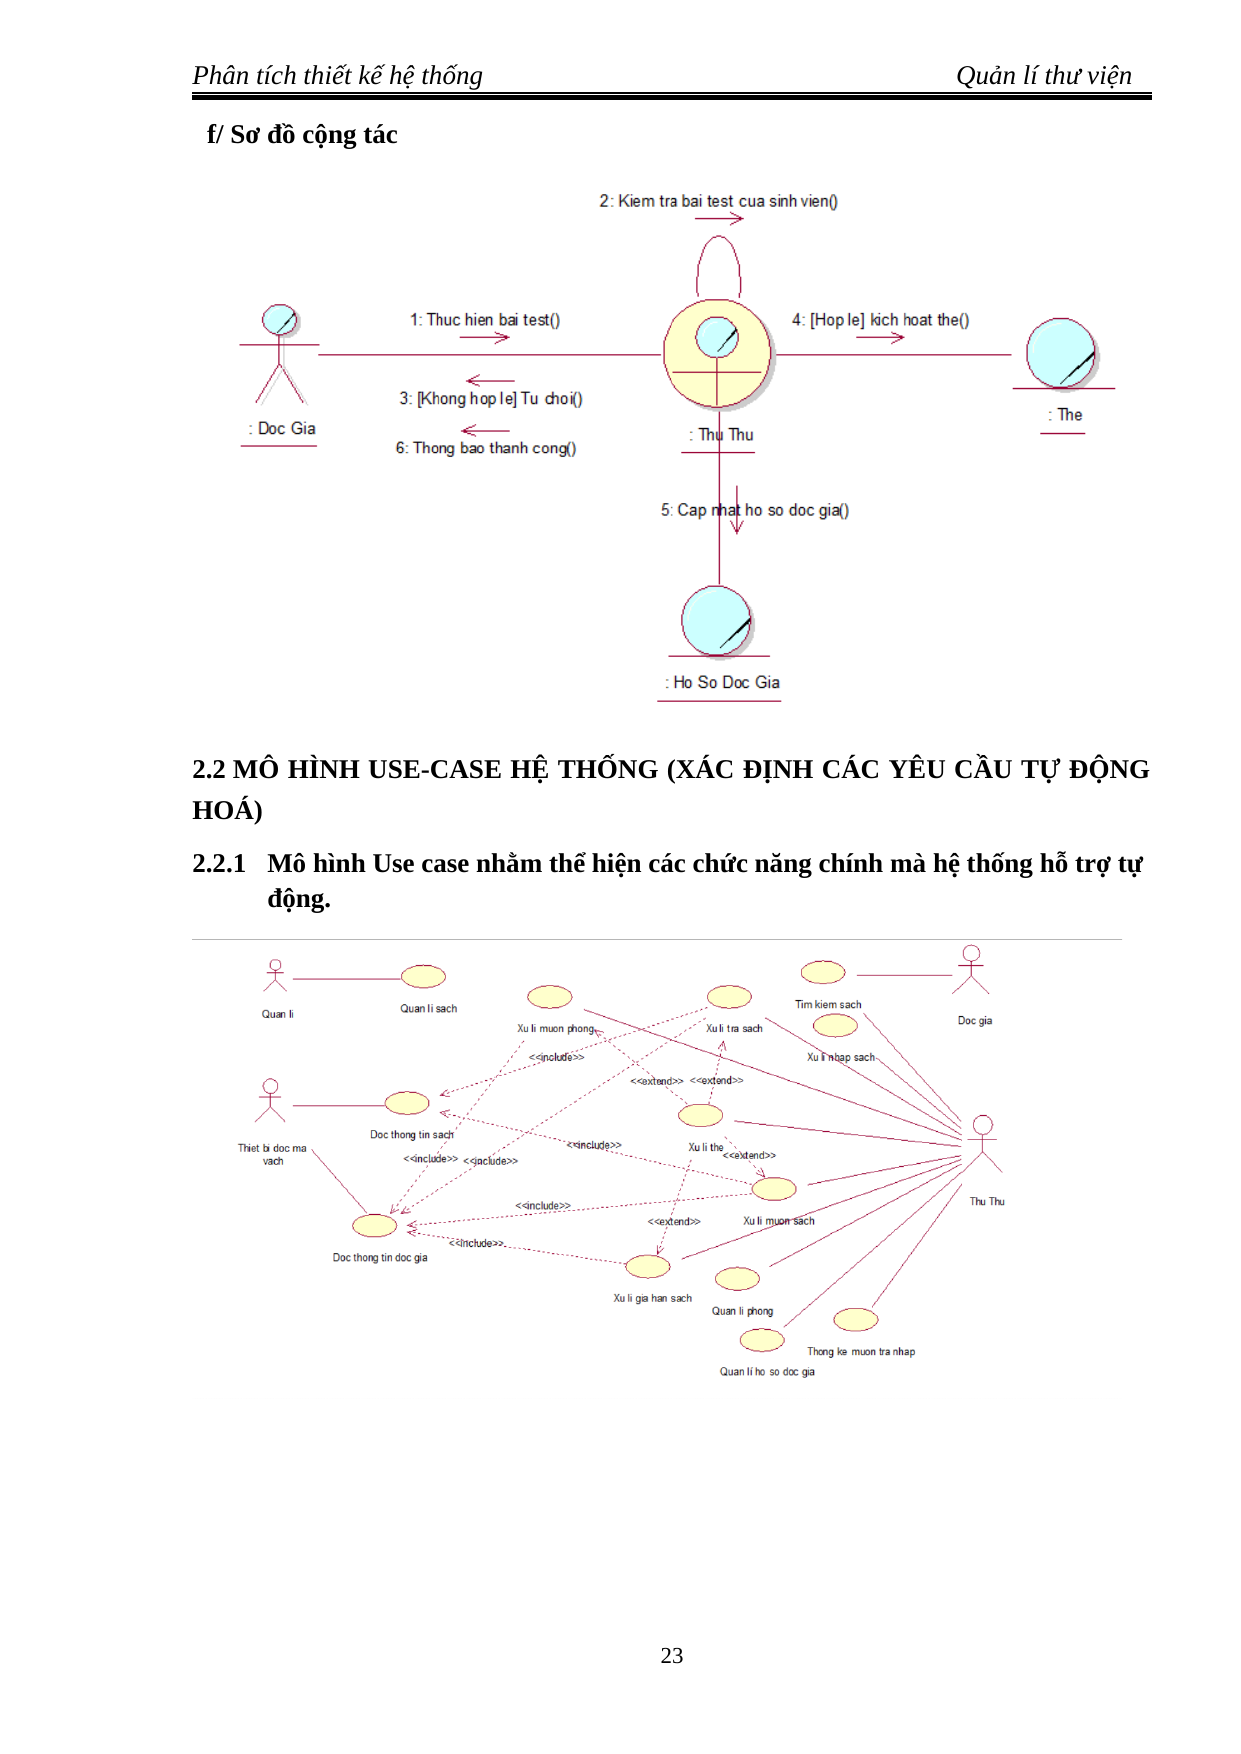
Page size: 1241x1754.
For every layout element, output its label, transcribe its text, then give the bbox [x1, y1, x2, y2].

text f/ Sơ đồ cộng tác [192, 118, 1152, 149]
picture [192, 939, 1123, 1399]
text Mô hình Use-case hệ thống (xác định các yêu cầu tự động hoá) [192, 753, 1152, 825]
list Mô hình Use case nhằm thể hiện các chức năng chính mà hệ thống hỗ trợ tự động. [192, 847, 1152, 914]
picture [206, 174, 1137, 729]
